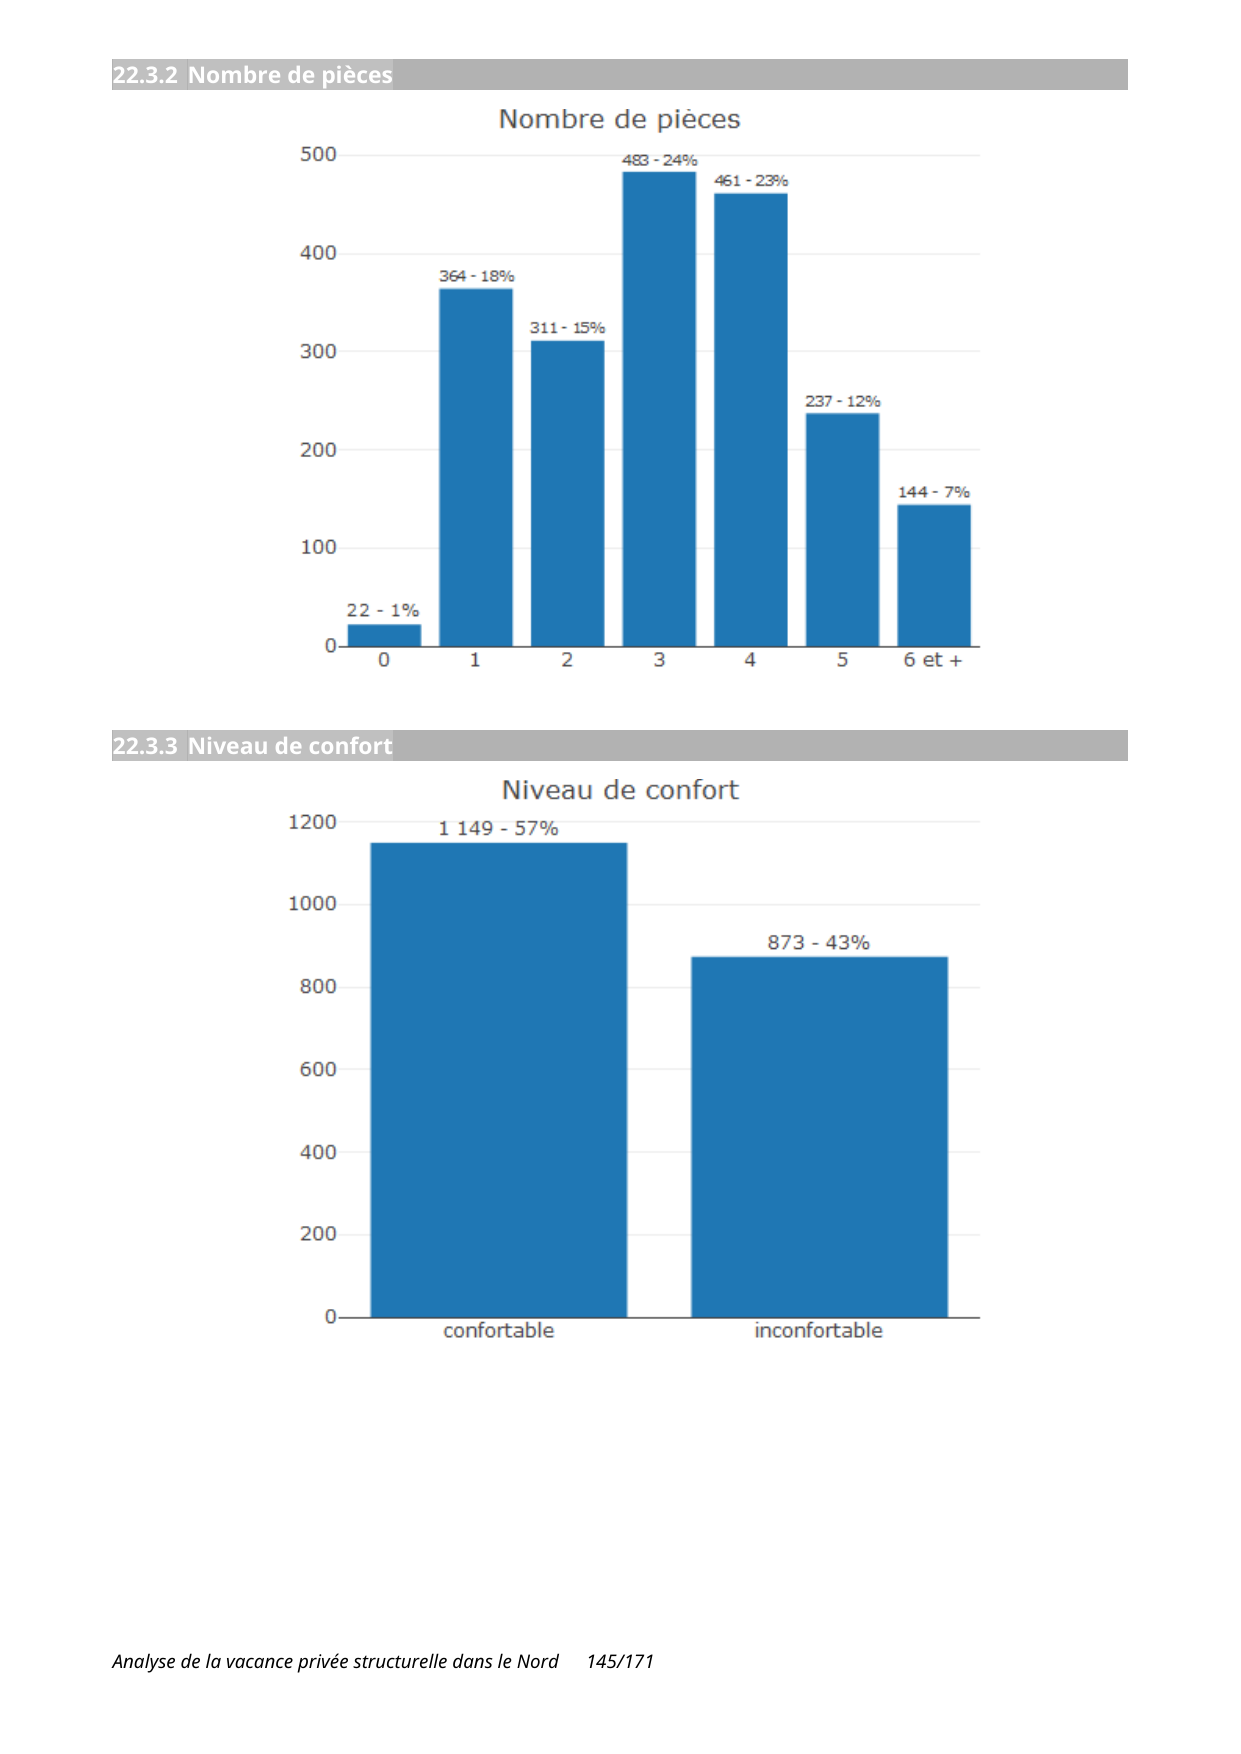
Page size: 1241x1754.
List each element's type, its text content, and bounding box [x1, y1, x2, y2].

subtitle 22.3.2 Nombre de pièces [393, 59, 1128, 90]
subtitle 22.3.3 Niveau de confort [393, 730, 1128, 761]
picture [245, 109, 995, 709]
picture [245, 779, 995, 1380]
